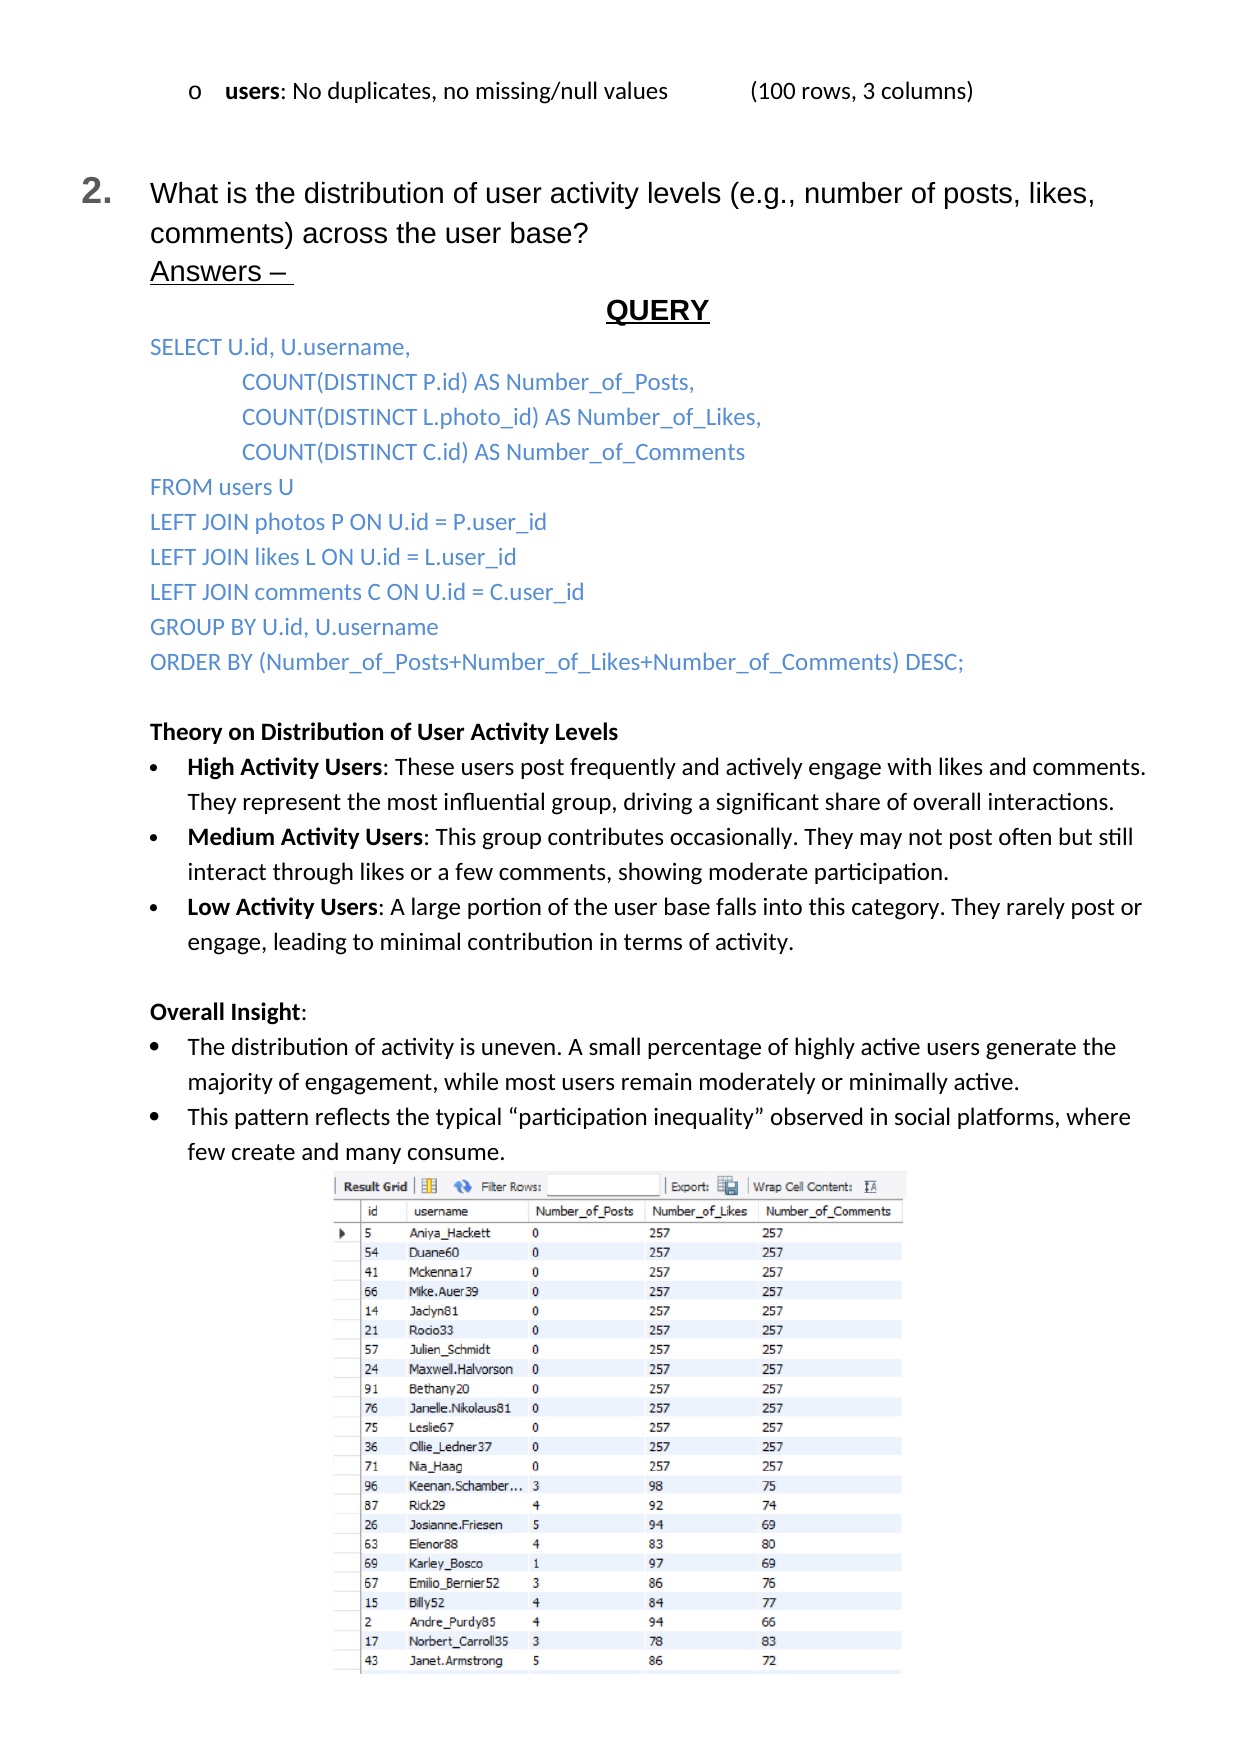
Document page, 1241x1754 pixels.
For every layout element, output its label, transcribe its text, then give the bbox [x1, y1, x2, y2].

list This pattern reflects the typical “participation inequality” observed in social platforms, where few create and many consume. [150, 1102, 1165, 1167]
picture [333, 1171, 907, 1674]
list Medium Activity Users: This group contributes occasionally. They may not post often but still interact through likes or a few comments, showing moderate participation. [150, 822, 1165, 887]
text COUNT(DISTINCT P.id) AS Number_of_Posts, [75, 367, 1165, 397]
text COUNT(DISTINCT C.id) AS Number_of_Comments [75, 437, 1165, 467]
list The distribution of activity is uneven. A small percentage of highly active users generate the majority of engagement, while most users remain moderately or minimally active. [150, 1032, 1165, 1097]
text COUNT(DISTINCT L.photo_id) AS Number_of_Likes, [75, 402, 1165, 432]
text FROM users U [75, 472, 1165, 502]
text LEFT JOIN likes L ON U.id = L.user_id [75, 542, 1165, 572]
list Answers – [150, 254, 1165, 288]
text GROUP BY U.id, U.username [75, 612, 1165, 642]
text LEFT JOIN photos P ON U.id = P.user_id [75, 507, 1165, 537]
text ORDER BY (Number_of_Posts+Number_of_Likes+Number_of_Comments) DESC; [75, 647, 1165, 677]
list What is the distribution of user activity levels (e.g., number of posts, likes, comments) across the user base? [112, 168, 1165, 249]
text SELECT U.id, U.username, [75, 332, 1165, 362]
list Low Activity Users: A large portion of the user base falls into this category. They rarely post or engage, leading to minimal contribution in terms of activity. [150, 892, 1165, 957]
text LEFT JOIN comments C ON U.id = C.user_id [75, 577, 1165, 607]
text QUERY [150, 293, 1165, 327]
list users: No duplicates, no missing/null values (100 rows, 3 columns) [187, 75, 1165, 107]
text Theory on Distribution of User Activity Levels [75, 717, 1165, 747]
list High Activity Users: These users post frequently and actively engage with likes and comments. They represent the most influential group, driving a significant share of overall interactions. [150, 752, 1165, 817]
text Overall Insight: [150, 997, 1165, 1027]
